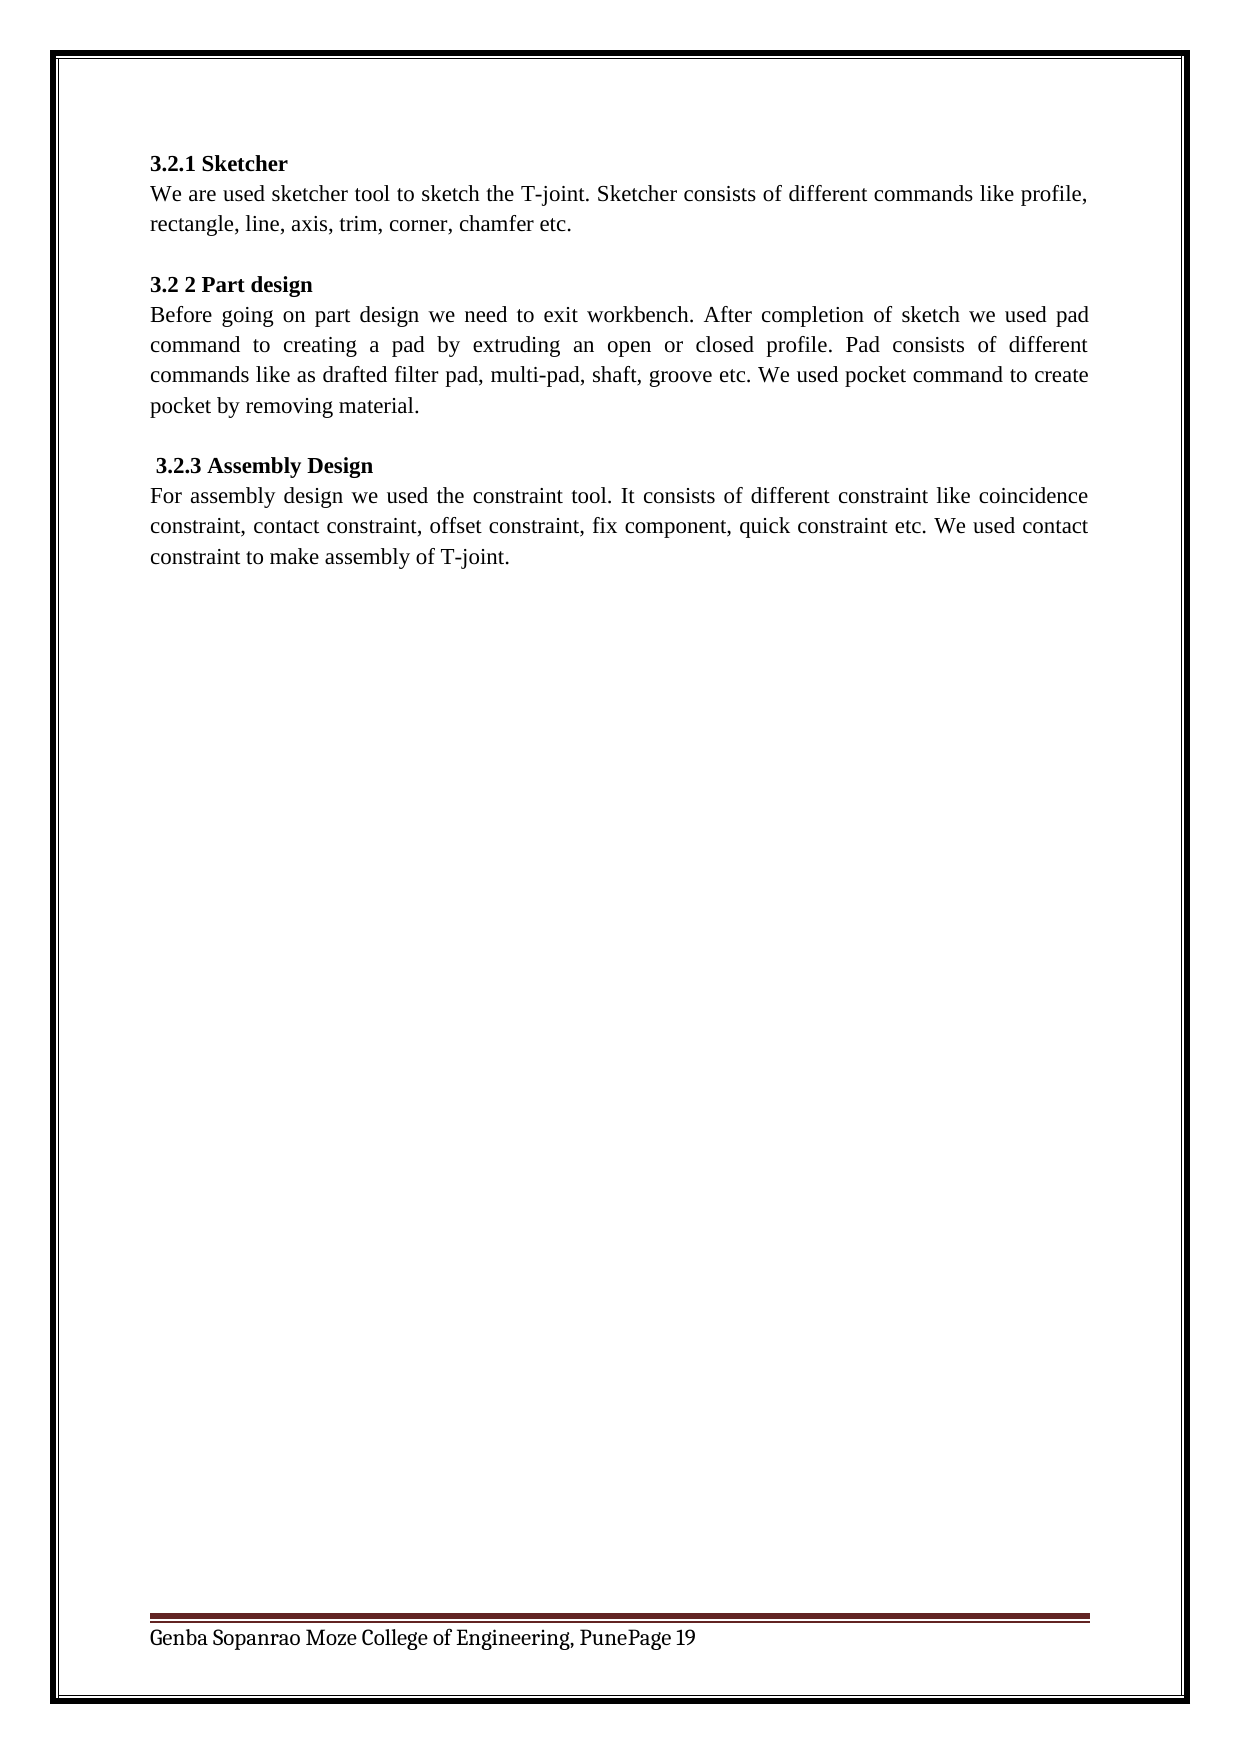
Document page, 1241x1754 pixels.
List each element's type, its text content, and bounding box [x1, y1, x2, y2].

text 3.2.1 Sketcher [150, 150, 1090, 176]
text Before going on part design we need to exit workbench. After completion of sketch we used pad command to creating a pad by extruding an open or closed profile. Pad consists of different commands like as drafted filter pad, multi-pad, shaft, groove etc. We used pocket command to create pocket by removing material. [150, 301, 1090, 418]
text We are used sketcher tool to sketch the T-joint. Sketcher consists of different commands like profile, rectangle, line, axis, trim, corner, chamfer etc. [150, 180, 1090, 237]
text For assembly design we used the constraint tool. It consists of different constraint like coincidence constraint, contact constraint, offset constraint, fix component, quick constraint etc. We used contact constraint to make assembly of T-joint. [150, 482, 1090, 569]
text 3.2 2 Part design [150, 271, 1090, 297]
text 3.2.3 Assembly Design [150, 452, 1090, 478]
